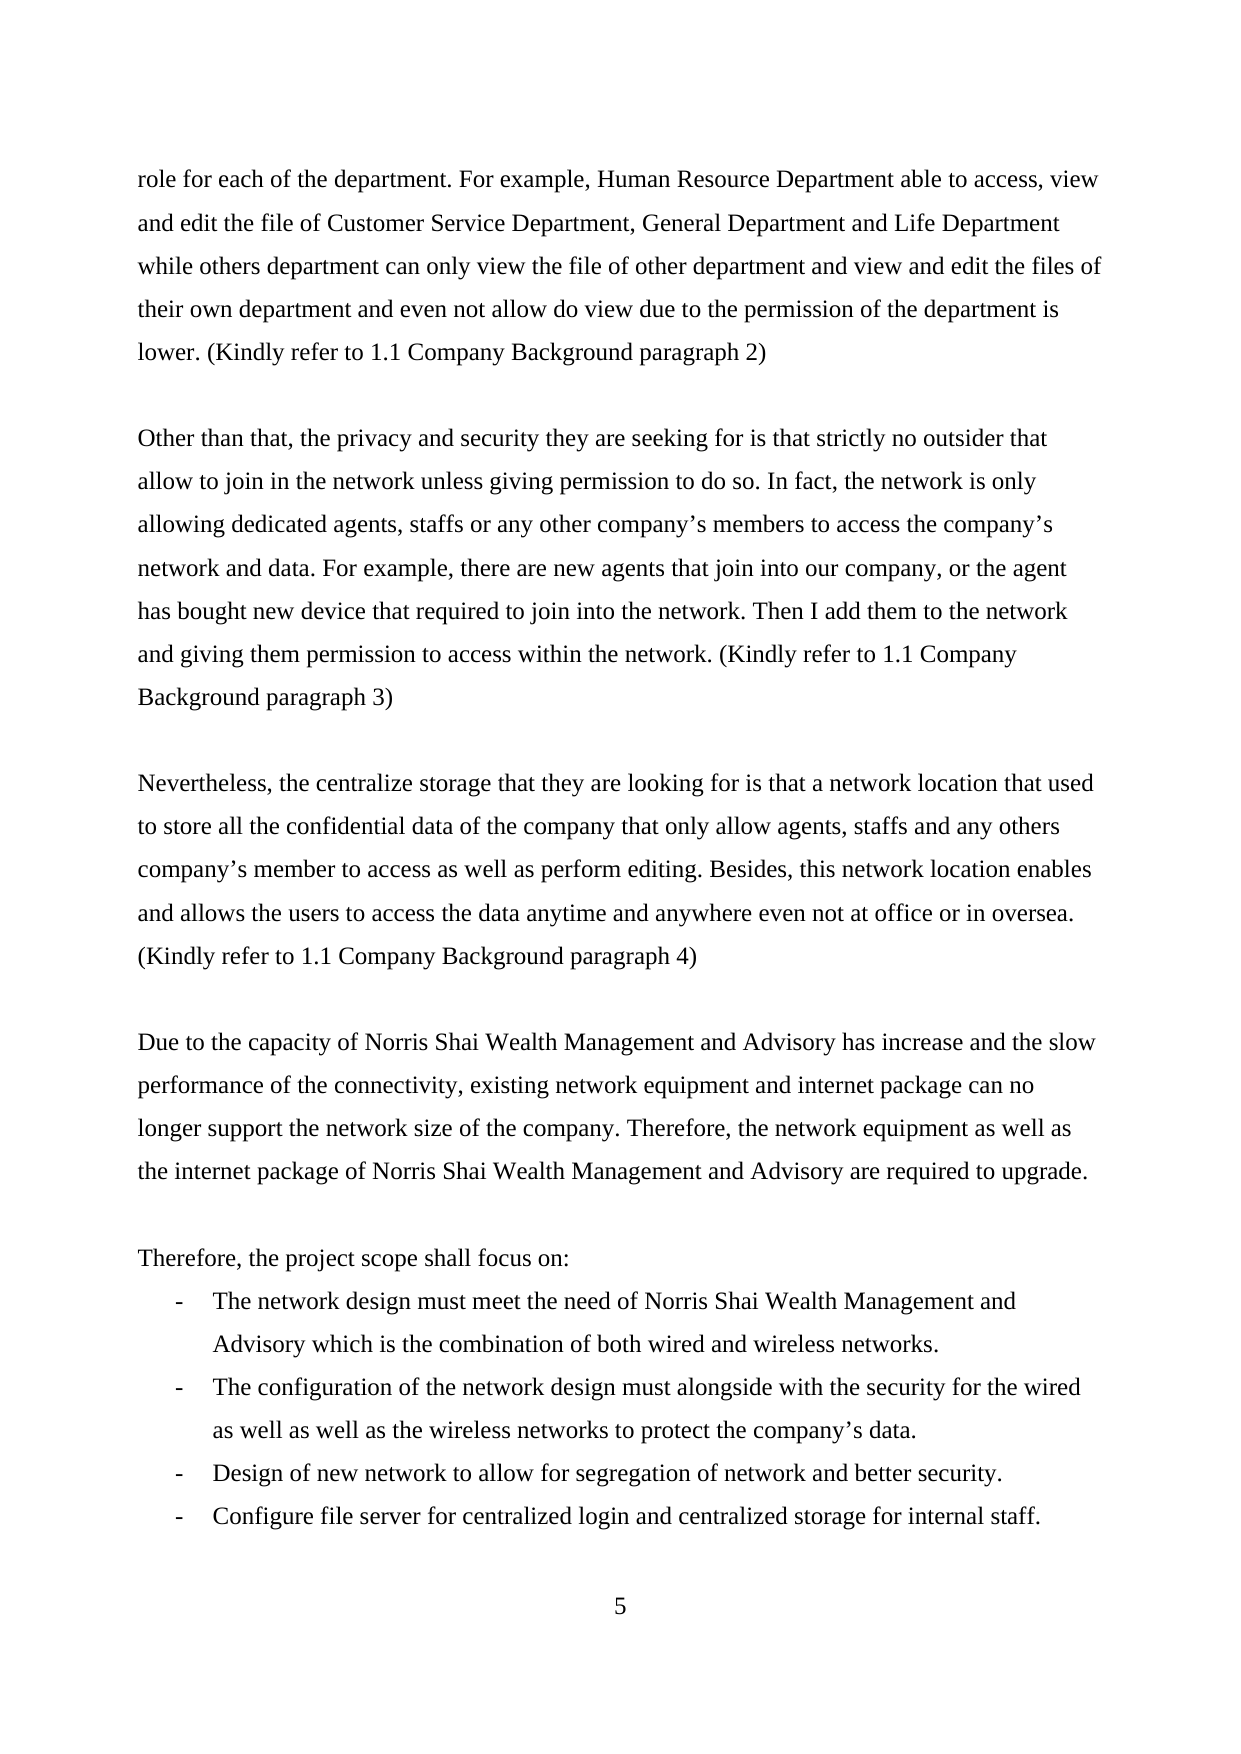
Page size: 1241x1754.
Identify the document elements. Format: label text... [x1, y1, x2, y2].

list The configuration of the network design must alongside with the security for the wired as well as well as the wireless networks to protect the company’s data. [175, 1372, 1103, 1444]
list The network design must meet the need of Norris Shai Wealth Management and Advisory which is the combination of both wired and wireless networks. [175, 1286, 1103, 1358]
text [137, 164, 1103, 366]
text Due to the capacity of Norris Shai Wealth Management and Advisory has increase and the slow performance of the connectivity, existing network equipment and internet package can no longer support the network size of the company. Therefore, the network equipment as well as the internet package of Norris Shai Wealth Management and Advisory are required to upgrade. [137, 1027, 1103, 1185]
text Nevertheless, the centralize storage that they are looking for is that a network location that used to store all the confidential data of the company that only allow agents, staffs and any others company’s member to access as well as perform editing. Besides, this network location enables and allows the users to access the data anytime and anywhere even not at office or in oversea. (Kindly refer to 1.1 Company Background paragraph 4) [137, 768, 1103, 969]
text Other than that, the privacy and security they are seeking for is that strictly no outsider that allow to join in the network unless giving permission to do so. In fact, the network is only allowing dedicated agents, staffs or any other company’s members to access the company’s network and data. For example, there are new agents that join into our company, or the agent has bought new device that required to join into the network. Then I add them to the network and giving them permission to access within the network. (Kindly refer to 1.1 Company Background paragraph 3) [137, 423, 1103, 711]
list Design of new network to allow for segregation of network and better security. [175, 1458, 1103, 1487]
list Configure file server for centralized login and centralized storage for internal staff. [175, 1501, 1103, 1530]
text Therefore, the project scope shall focus on: [137, 1243, 1103, 1271]
